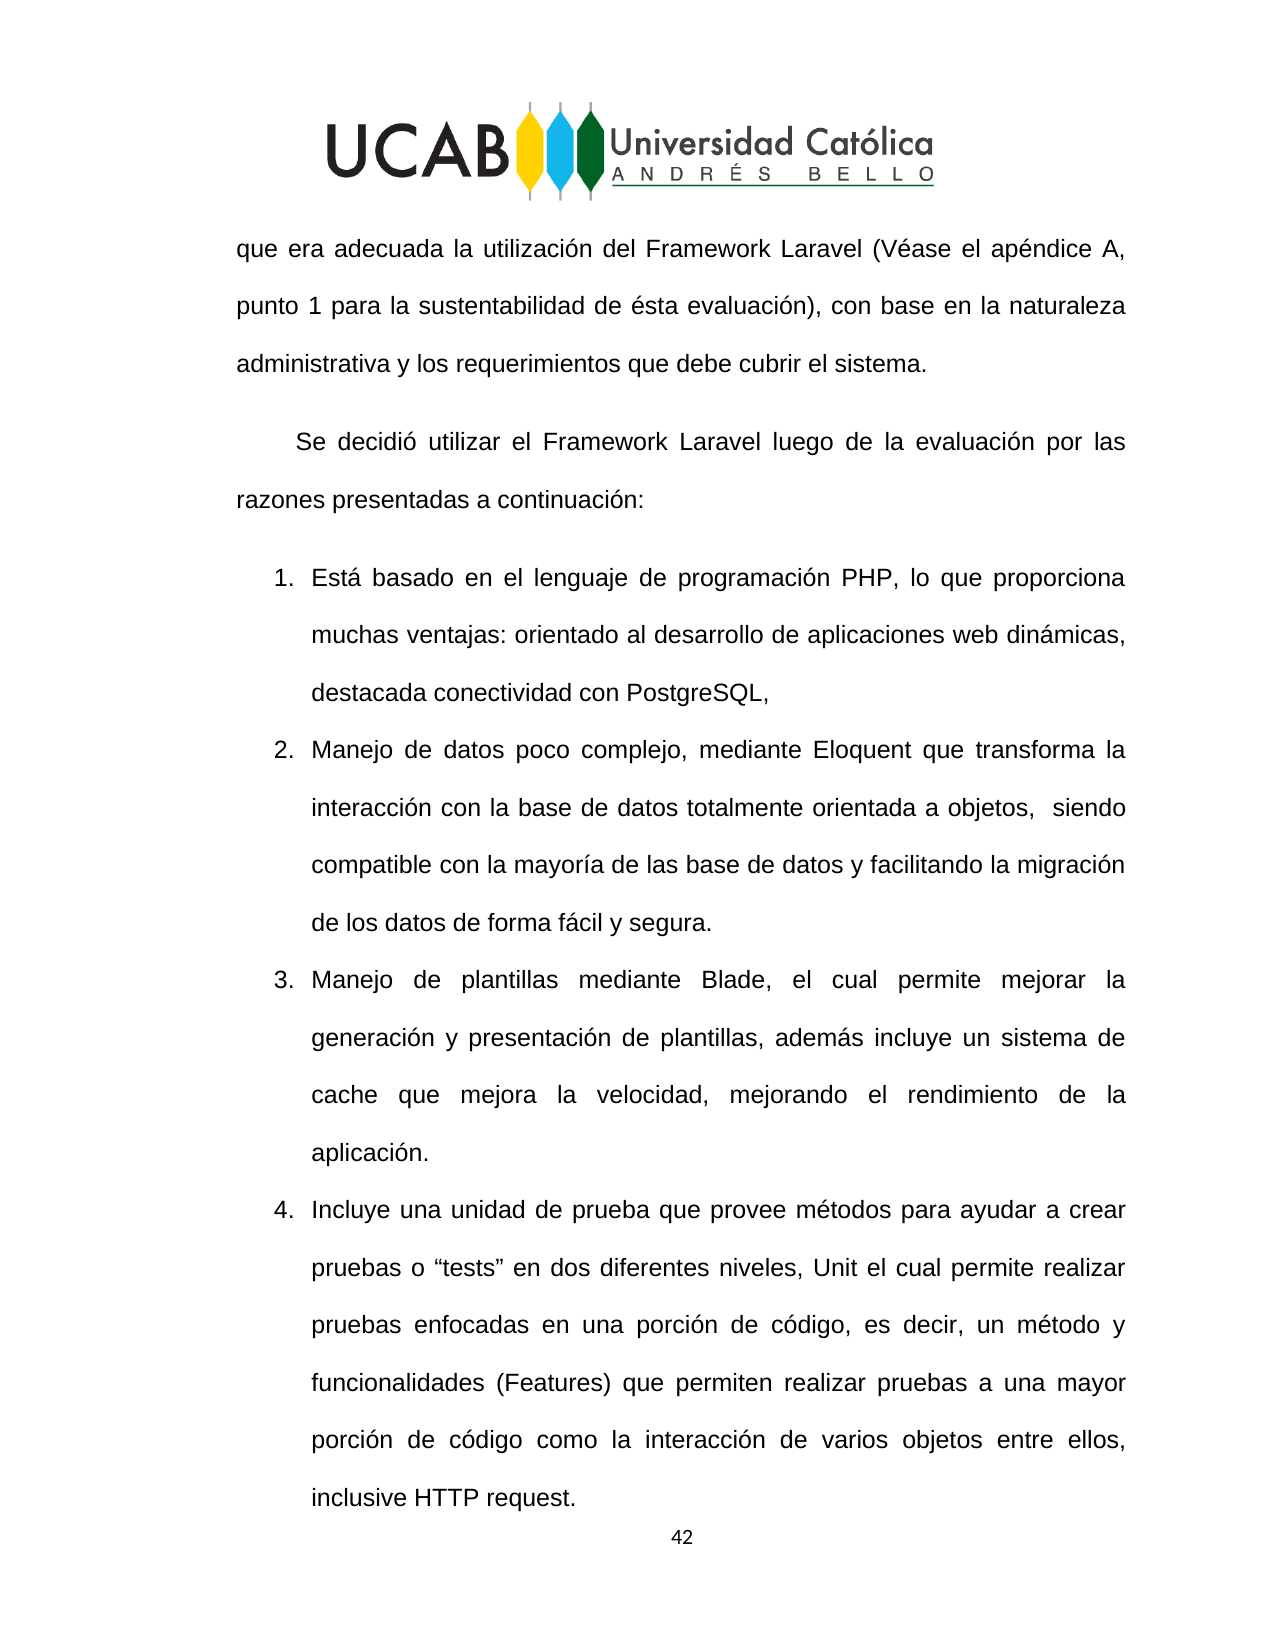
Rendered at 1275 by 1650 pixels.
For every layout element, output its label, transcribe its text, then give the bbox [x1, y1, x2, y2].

text Se decidió utilizar el Framework Laravel luego de la evaluación por las razones presentadas a continuación: [236, 427, 1127, 513]
list Manejo de plantillas mediante Blade, el cual permite mejorar la generación y presentación de plantillas, además incluye un sistema de cache que mejora la velocidad, mejorando el rendimiento de la aplicación. [274, 966, 1127, 1167]
list Incluye una unidad de prueba que provee métodos para ayudar a crear pruebas o “tests” en dos diferentes niveles, Unit el cual permite realizar pruebas enfocadas en una porción de código, es decir, un método y funcionalidades (Features) que permiten realizar pruebas a una mayor porción de código como la interacción de varios objetos entre ellos, inclusive HTTP request. [274, 1196, 1127, 1512]
list Manejo de datos poco complejo, mediante Eloquent que transforma la interacción con la base de datos totalmente orientada a objetos, siendo compatible con la mayoría de las base de datos y facilitando la migración de los datos de forma fácil y segura. [274, 736, 1127, 937]
picture [327, 102, 934, 201]
list Está basado en el lenguaje de programación PHP, lo que proporciona muchas ventajas: orientado al desarrollo de aplicaciones web dinámicas, destacada conectividad con PostgreSQL, [274, 563, 1127, 707]
